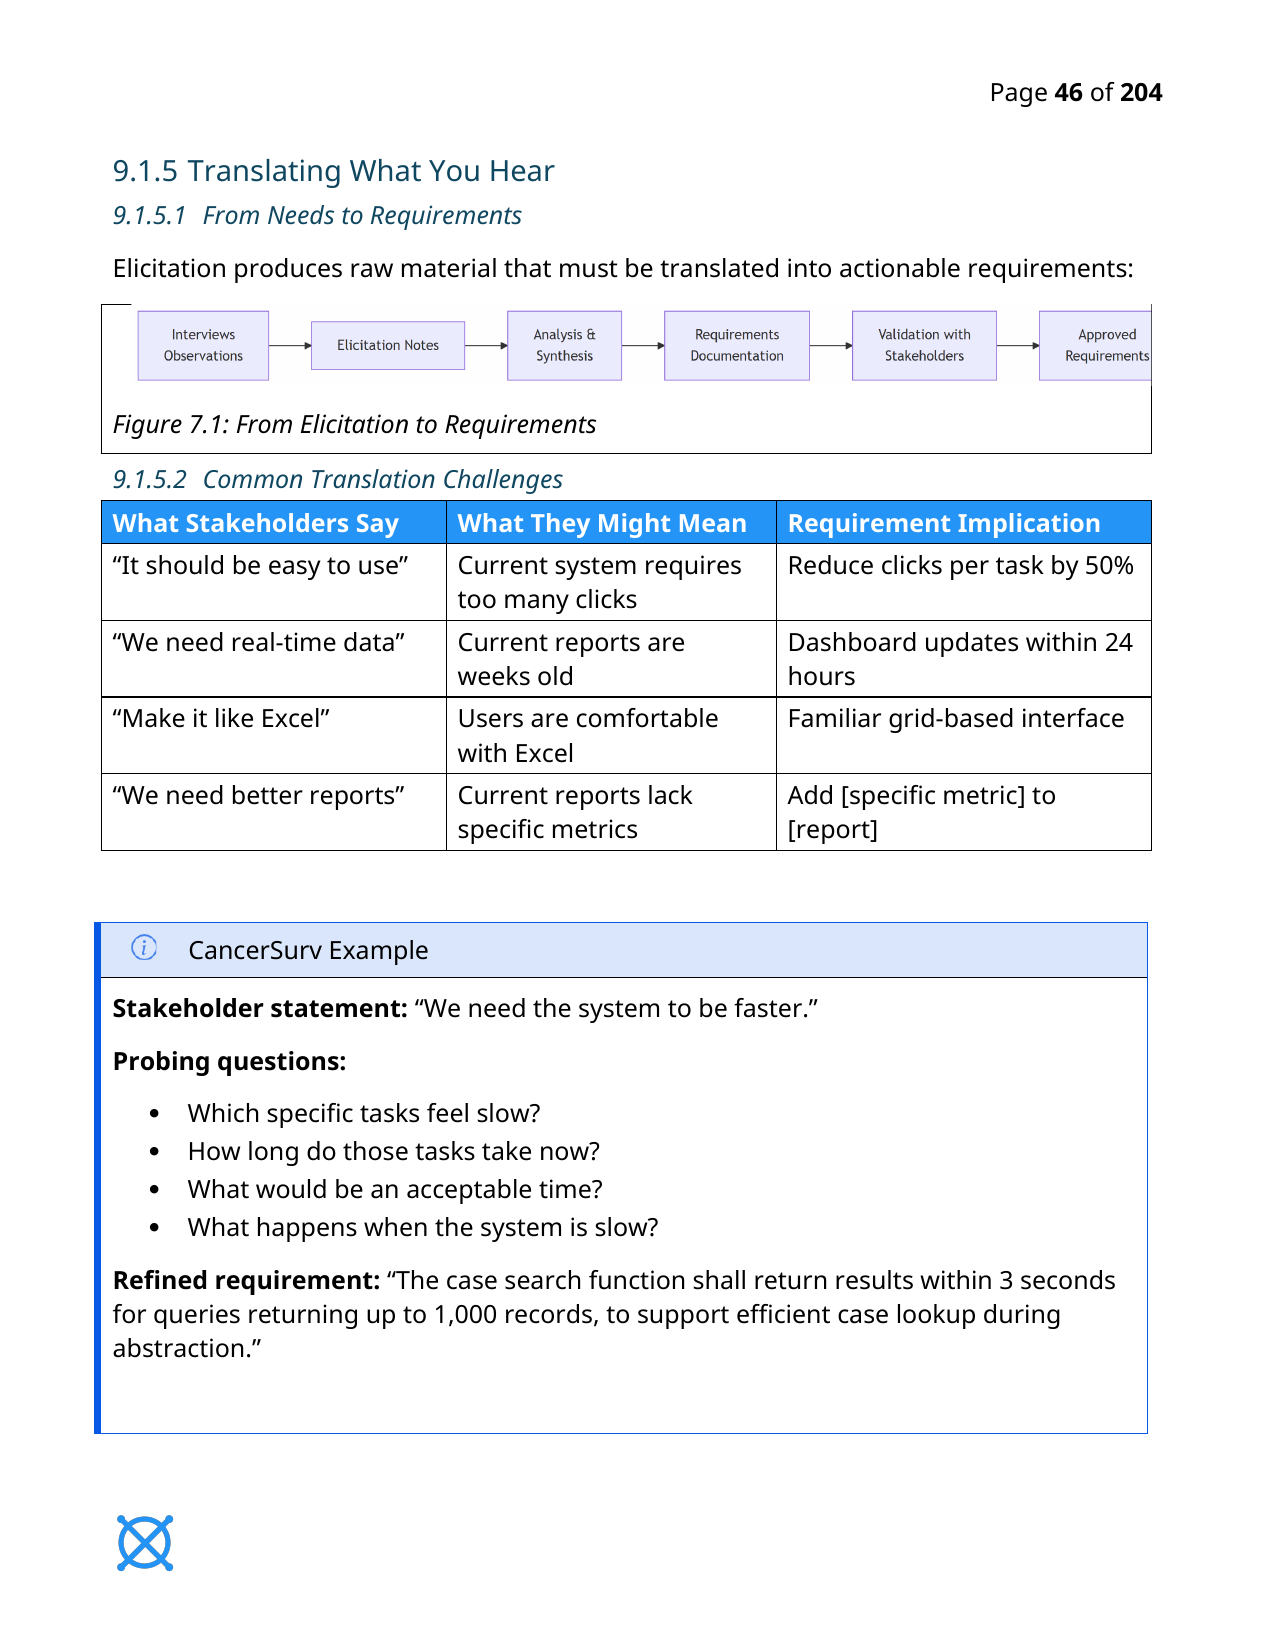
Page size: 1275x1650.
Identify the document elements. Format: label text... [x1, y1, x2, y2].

subtitle From Needs to Requirements [112, 198, 1162, 232]
table_header What Stakeholders Say [102, 501, 446, 543]
table_header What They Might Mean [447, 501, 776, 543]
subtitle Common Translation Challenges [112, 462, 1162, 496]
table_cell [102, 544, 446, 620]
text Elicitation produces raw material that must be translated into actionable requirements: [112, 251, 1162, 285]
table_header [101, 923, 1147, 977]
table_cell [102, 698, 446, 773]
picture [131, 304, 1152, 386]
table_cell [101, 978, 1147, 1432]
picture [131, 934, 157, 960]
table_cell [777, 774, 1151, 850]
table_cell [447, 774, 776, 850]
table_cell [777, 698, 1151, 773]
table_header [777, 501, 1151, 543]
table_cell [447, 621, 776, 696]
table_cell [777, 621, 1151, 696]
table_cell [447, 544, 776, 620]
table_header Figure 7.1: From Elicitation to Requirements [102, 305, 1151, 453]
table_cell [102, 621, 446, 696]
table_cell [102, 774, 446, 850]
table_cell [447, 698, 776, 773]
subtitle Translating What You Hear [112, 150, 1162, 190]
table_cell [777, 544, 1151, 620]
picture [112, 1511, 177, 1575]
